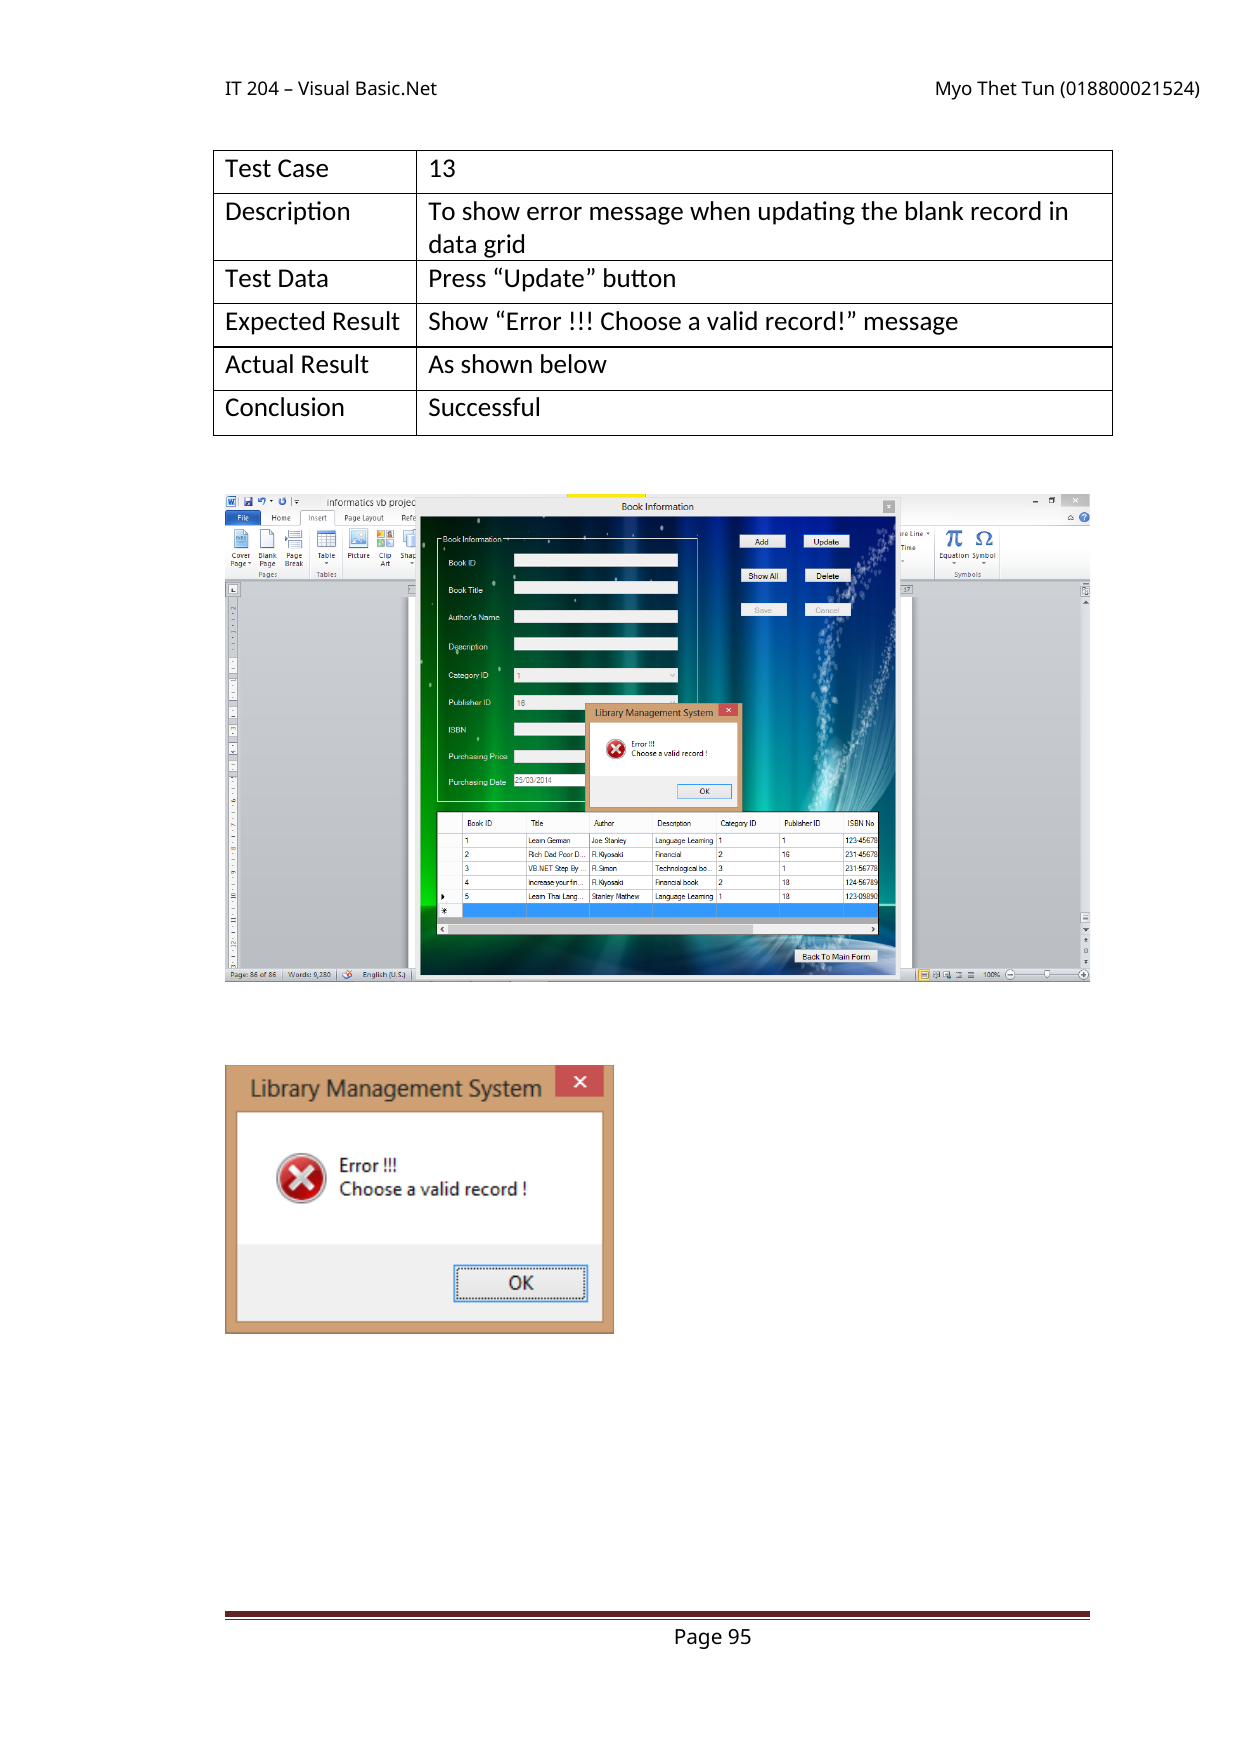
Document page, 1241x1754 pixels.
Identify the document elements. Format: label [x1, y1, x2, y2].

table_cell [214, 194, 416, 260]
picture [225, 494, 1091, 982]
picture [225, 1065, 614, 1334]
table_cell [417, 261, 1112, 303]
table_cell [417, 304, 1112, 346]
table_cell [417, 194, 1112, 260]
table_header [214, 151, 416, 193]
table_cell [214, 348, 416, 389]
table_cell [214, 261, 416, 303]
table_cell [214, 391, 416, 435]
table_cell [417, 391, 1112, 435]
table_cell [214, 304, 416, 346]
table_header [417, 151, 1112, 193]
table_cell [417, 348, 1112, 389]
